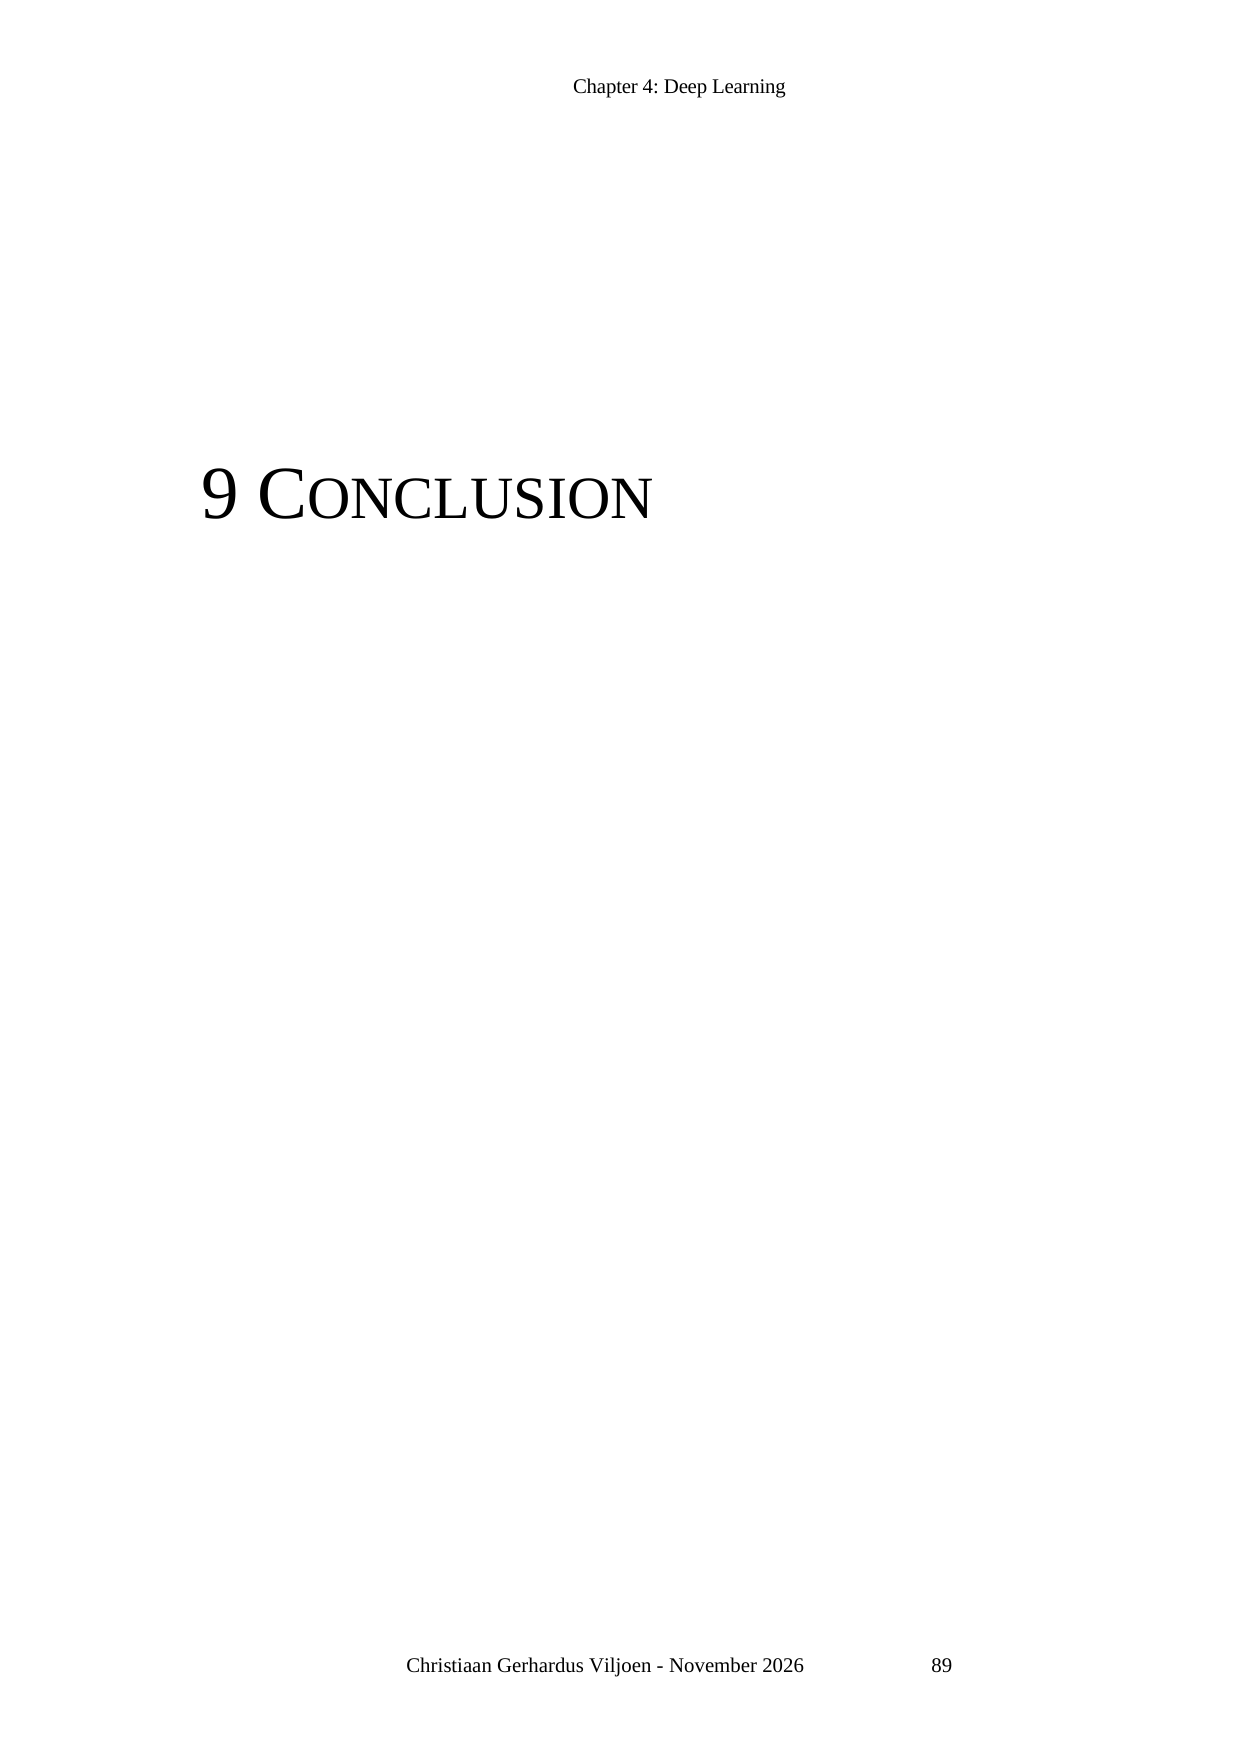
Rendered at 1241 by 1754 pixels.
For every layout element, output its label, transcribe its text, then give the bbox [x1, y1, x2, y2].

subtitle Conclusion [201, 448, 1122, 534]
